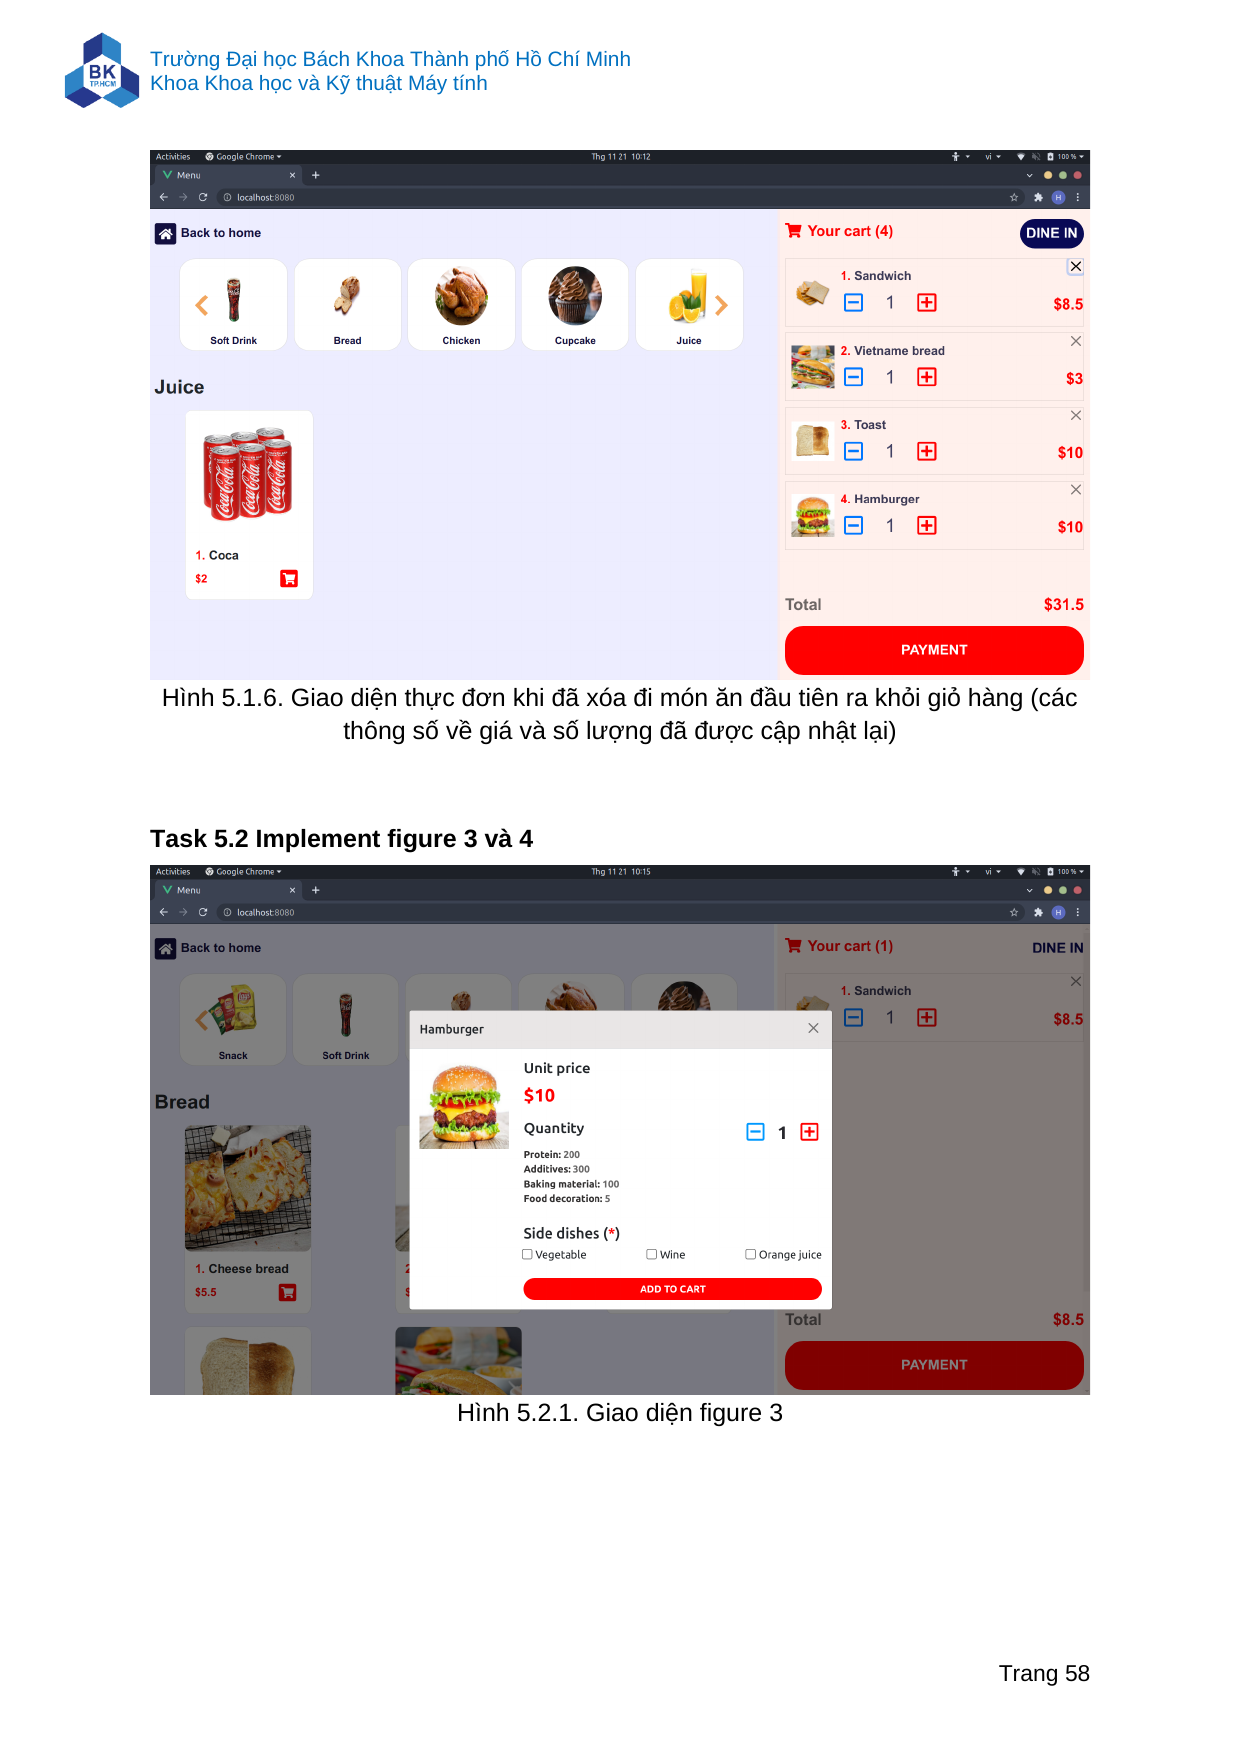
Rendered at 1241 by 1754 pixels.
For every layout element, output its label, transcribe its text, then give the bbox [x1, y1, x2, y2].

subtitle Task 5.2 Implement figure 3 và 4 [150, 824, 1090, 852]
picture [150, 865, 1091, 1395]
text Hình 5.1.6. Giao diện thực đơn khi đã xóa đi món ăn đầu tiên ra khỏi giỏ hàng (các thông số về giá và số lượng đã được cập nhật lại) [150, 683, 1090, 745]
picture [44, 29, 149, 110]
text Hình 5.2.1. Giao diện figure 3 [150, 1398, 1090, 1427]
picture [150, 150, 1091, 680]
